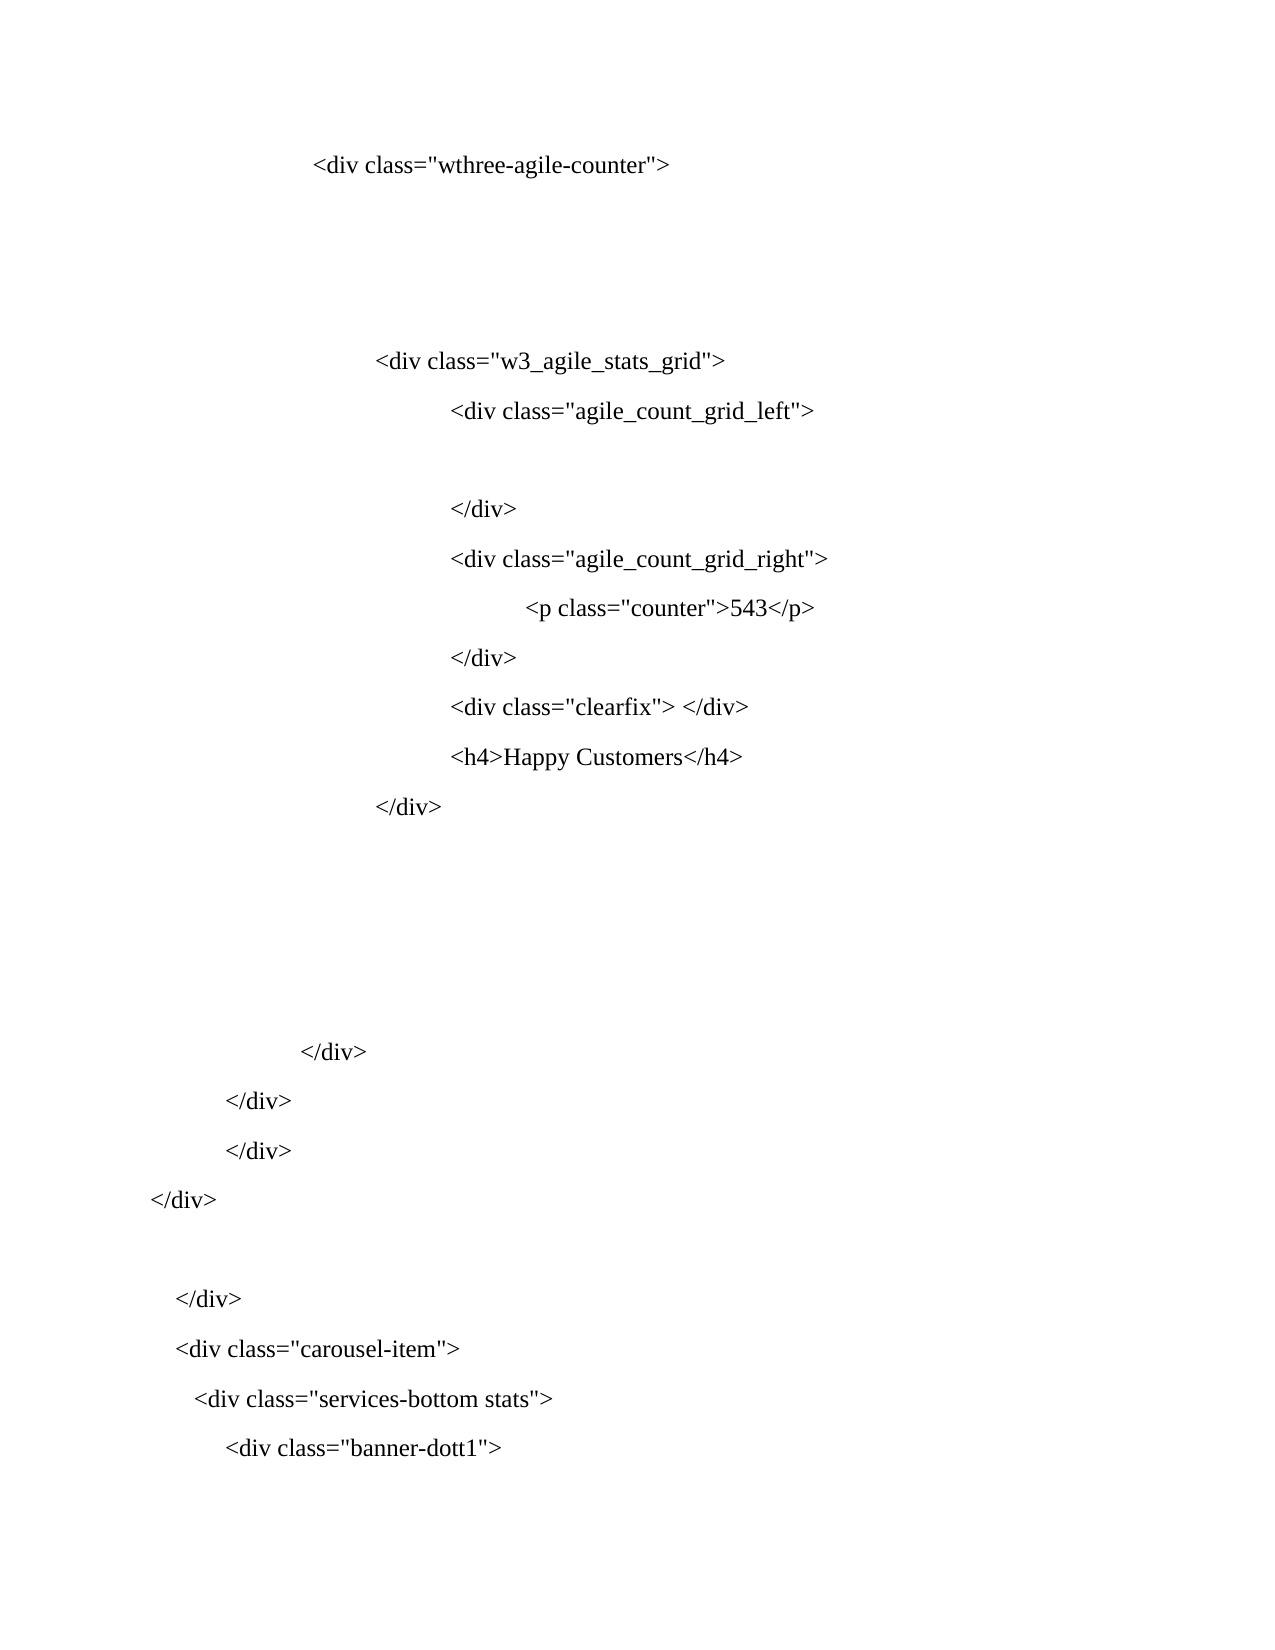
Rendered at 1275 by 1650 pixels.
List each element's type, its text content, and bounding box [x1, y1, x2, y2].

text </div> [150, 1185, 1125, 1214]
text <div class="carousel-item"> [150, 1334, 1125, 1363]
text <div class="clearfix"> </div> [150, 692, 1125, 721]
text <div class="services-bottom stats"> [150, 1384, 1125, 1412]
text <p class="counter">543</p> [150, 593, 1125, 622]
text </div> [150, 792, 1125, 820]
text <div class="banner-dott1"> [150, 1433, 1125, 1462]
text </div> [150, 1086, 1125, 1115]
text </div> [150, 643, 1125, 672]
text </div> [150, 494, 1125, 523]
text <h4>Happy Customers</h4> [150, 742, 1125, 771]
text <div class="w3_agile_stats_grid"> [150, 346, 1125, 375]
text </div> [150, 1136, 1125, 1164]
text </div> [150, 1284, 1125, 1313]
text <div class="agile_count_grid_right"> [150, 544, 1125, 572]
text </div> [150, 1037, 1125, 1065]
text <div class="agile_count_grid_left"> [150, 396, 1125, 424]
text <div class="wthree-agile-counter"> [150, 150, 1125, 179]
